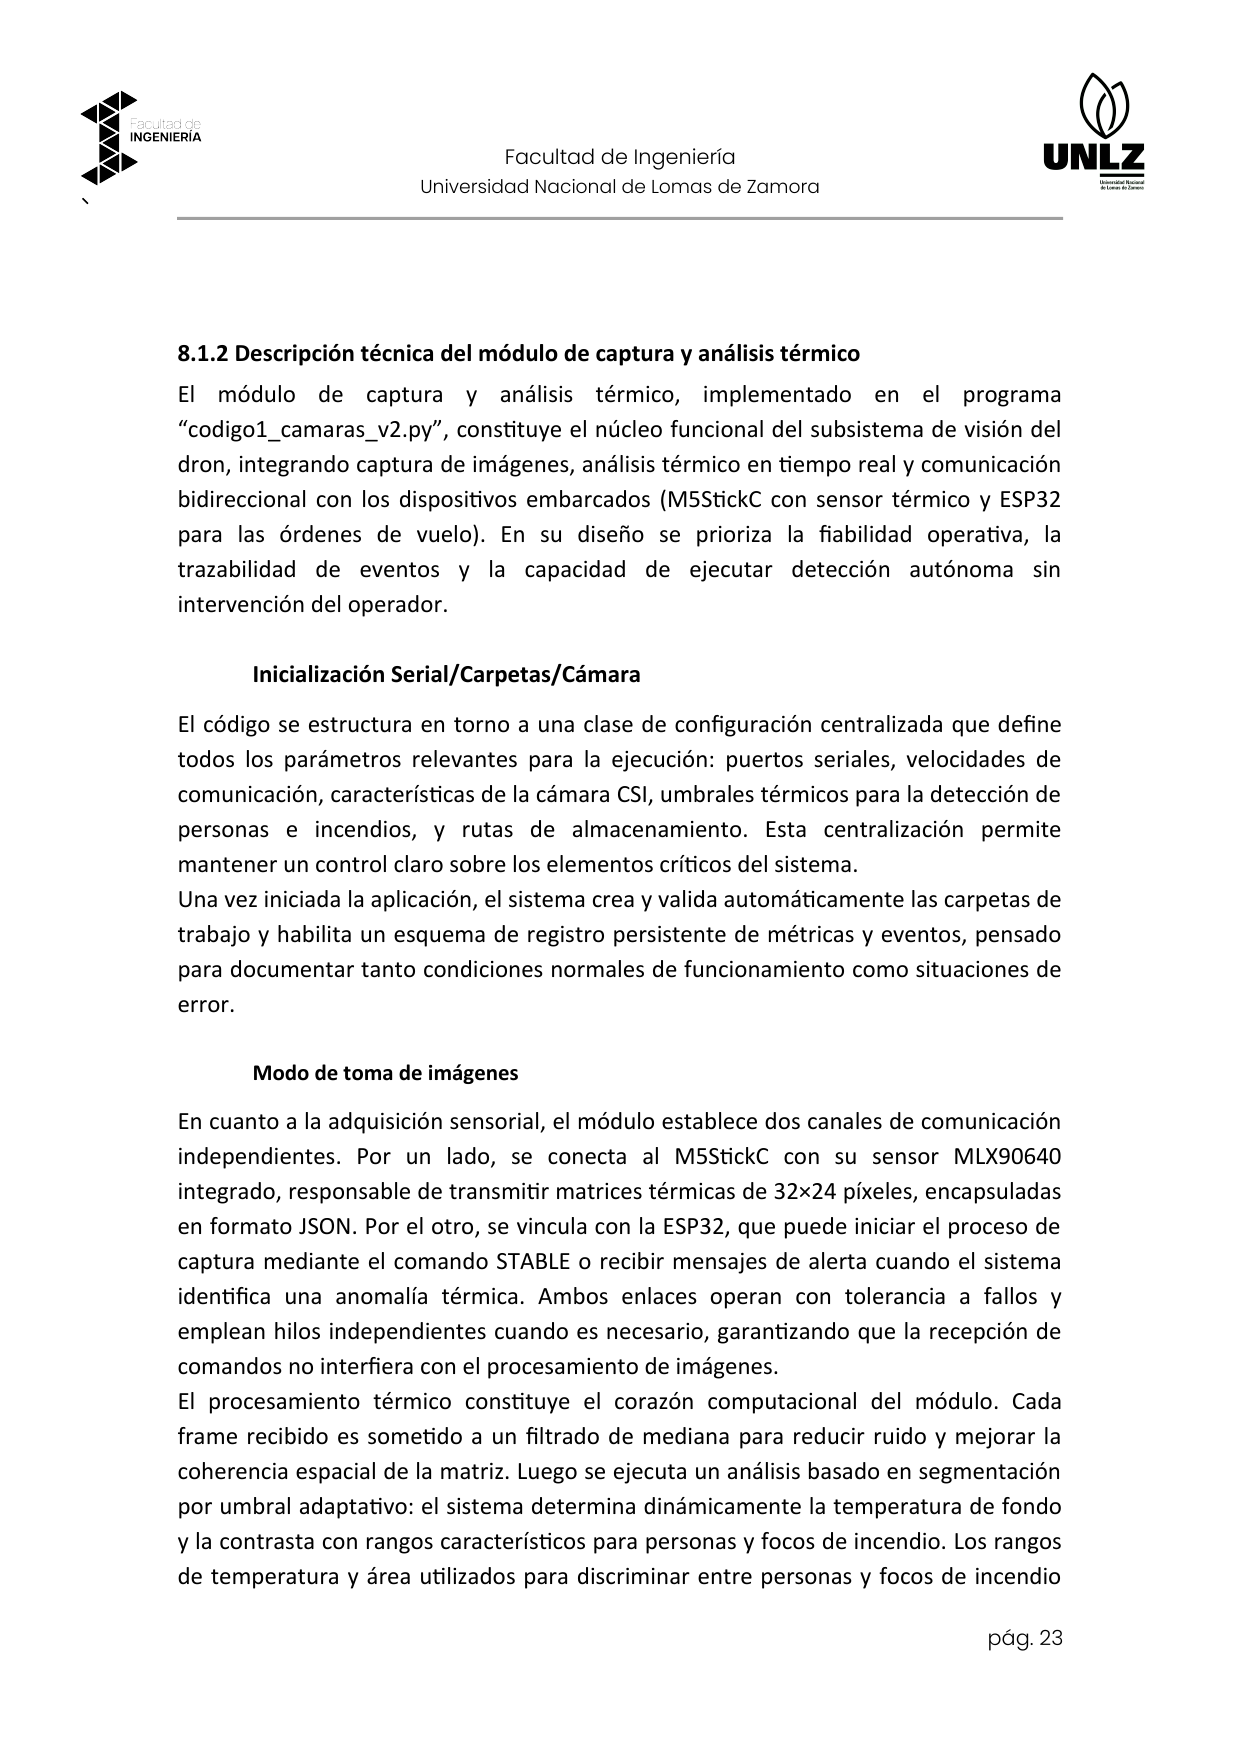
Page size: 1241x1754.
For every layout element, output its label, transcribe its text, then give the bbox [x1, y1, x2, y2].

subtitle 8.1.2 Descripción técnica del módulo de captura y análisis térmico [177, 337, 1063, 368]
picture [1029, 66, 1159, 196]
text Modo de toma de imágenes [252, 1058, 1063, 1086]
picture [60, 76, 214, 196]
text El código se estructura en torno a una clase de configuración centralizada que define todos los parámetros relevantes para la ejecución: puertos seriales, velocidades de comunicación, características de la cámara CSI, umbrales térmicos para la detección de personas e incendios, y rutas de almacenamiento. Esta centralización permite mantener un control claro sobre los elementos críticos del sistema. [177, 708, 1063, 878]
text El módulo de captura y análisis térmico, implementado en el programa “codigo1_camaras_v2.py”, constituye el núcleo funcional del subsistema de visión del dron, integrando captura de imágenes, análisis térmico en tiempo real y comunicación bidireccional con los dispositivos embarcados (M5StickC con sensor térmico y ESP32 para las órdenes de vuelo). En su diseño se prioriza la fiabilidad operativa, la trazabilidad de eventos y la capacidad de ejecutar detección autónoma sin intervención del operador. [177, 378, 1063, 619]
text Una vez iniciada la aplicación, el sistema crea y valida automáticamente las carpetas de trabajo y habilita un esquema de registro persistente de métricas y eventos, pensado para documentar tanto condiciones normales de funcionamiento como situaciones de error. [177, 883, 1063, 1018]
text En cuanto a la adquisición sensorial, el módulo establece dos canales de comunicación independientes. Por un lado, se conecta al M5StickC con su sensor MLX90640 integrado, responsable de transmitir matrices térmicas de 32×24 píxeles, encapsuladas en formato JSON. Por el otro, se vincula con la ESP32, que puede iniciar el proceso de captura mediante el comando STABLE o recibir mensajes de alerta cuando el sistema identifica una anomalía térmica. Ambos enlaces operan con tolerancia a fallos y emplean hilos independientes cuando es necesario, garantizando que la recepción de comandos no interfiera con el procesamiento de imágenes. [177, 1105, 1063, 1380]
text Inicialización Serial/Carpetas/Cámara [252, 658, 1063, 689]
